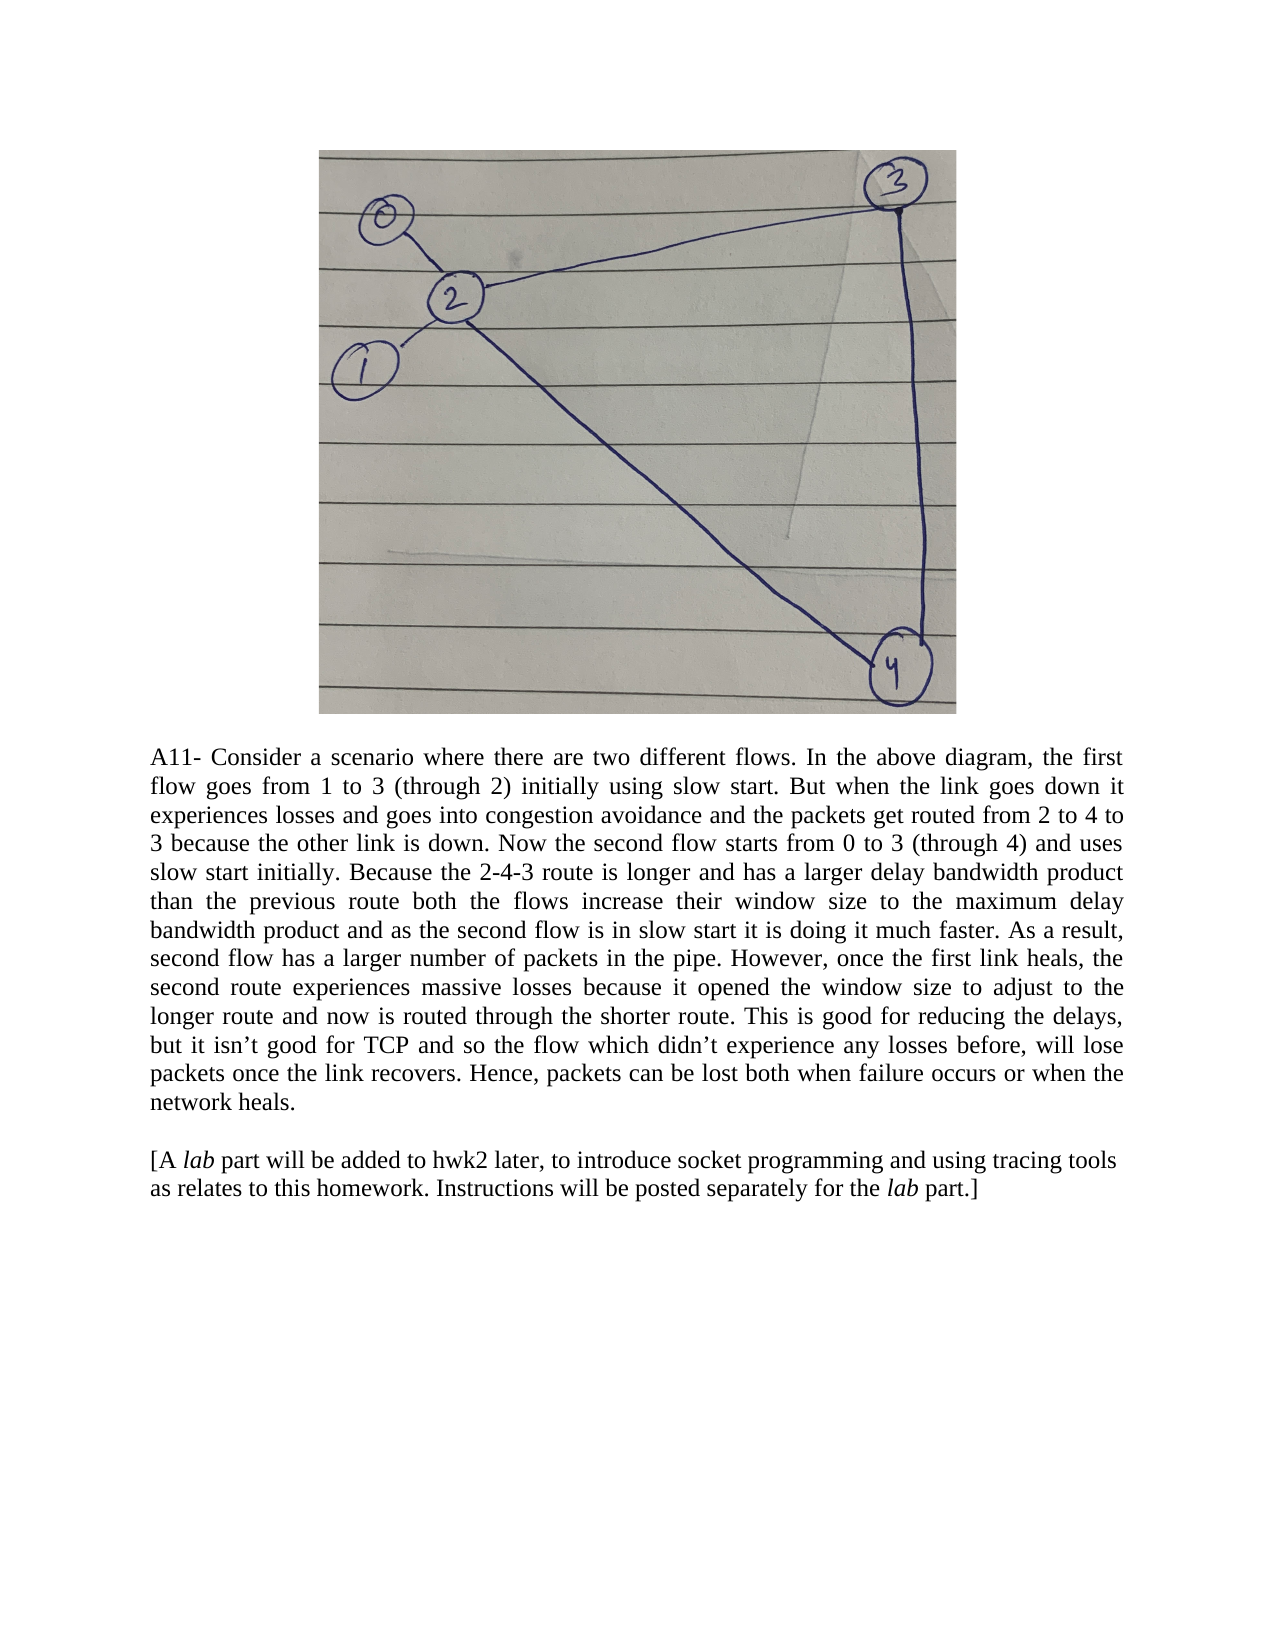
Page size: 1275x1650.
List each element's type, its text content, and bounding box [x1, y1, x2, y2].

text [A lab part will be added to hwk2 later, to introduce socket programming and using tracing tools as relates to this homework. Instructions will be posted separately for the lab part.] [150, 1145, 1125, 1202]
picture [318, 150, 957, 714]
text A11- Consider a scenario where there are two different flows. In the above diagram, the first flow goes from 1 to 3 (through 2) initially using slow start. But when the link goes down it experiences losses and goes into congestion avoidance and the packets get routed from 2 to 4 to 3 because the other link is down. Now the second flow starts from 0 to 3 (through 4) and uses slow start initially. Because the 2-4-3 route is longer and has a larger delay bandwidth product than the previous route both the flows increase their window size to the maximum delay bandwidth product and as the second flow is in slow start it is doing it much faster. As a result, second flow has a larger number of packets in the pipe. However, once the first link heals, the second route experiences massive losses because it opened the window size to adjust to the longer route and now is routed through the shorter route. This is good for reducing the delays, but it isn’t good for TCP and so the flow which didn’t experience any losses before, will lose packets once the link recovers. Hence, packets can be lost both when failure occurs or when the network heals. [150, 742, 1125, 1116]
